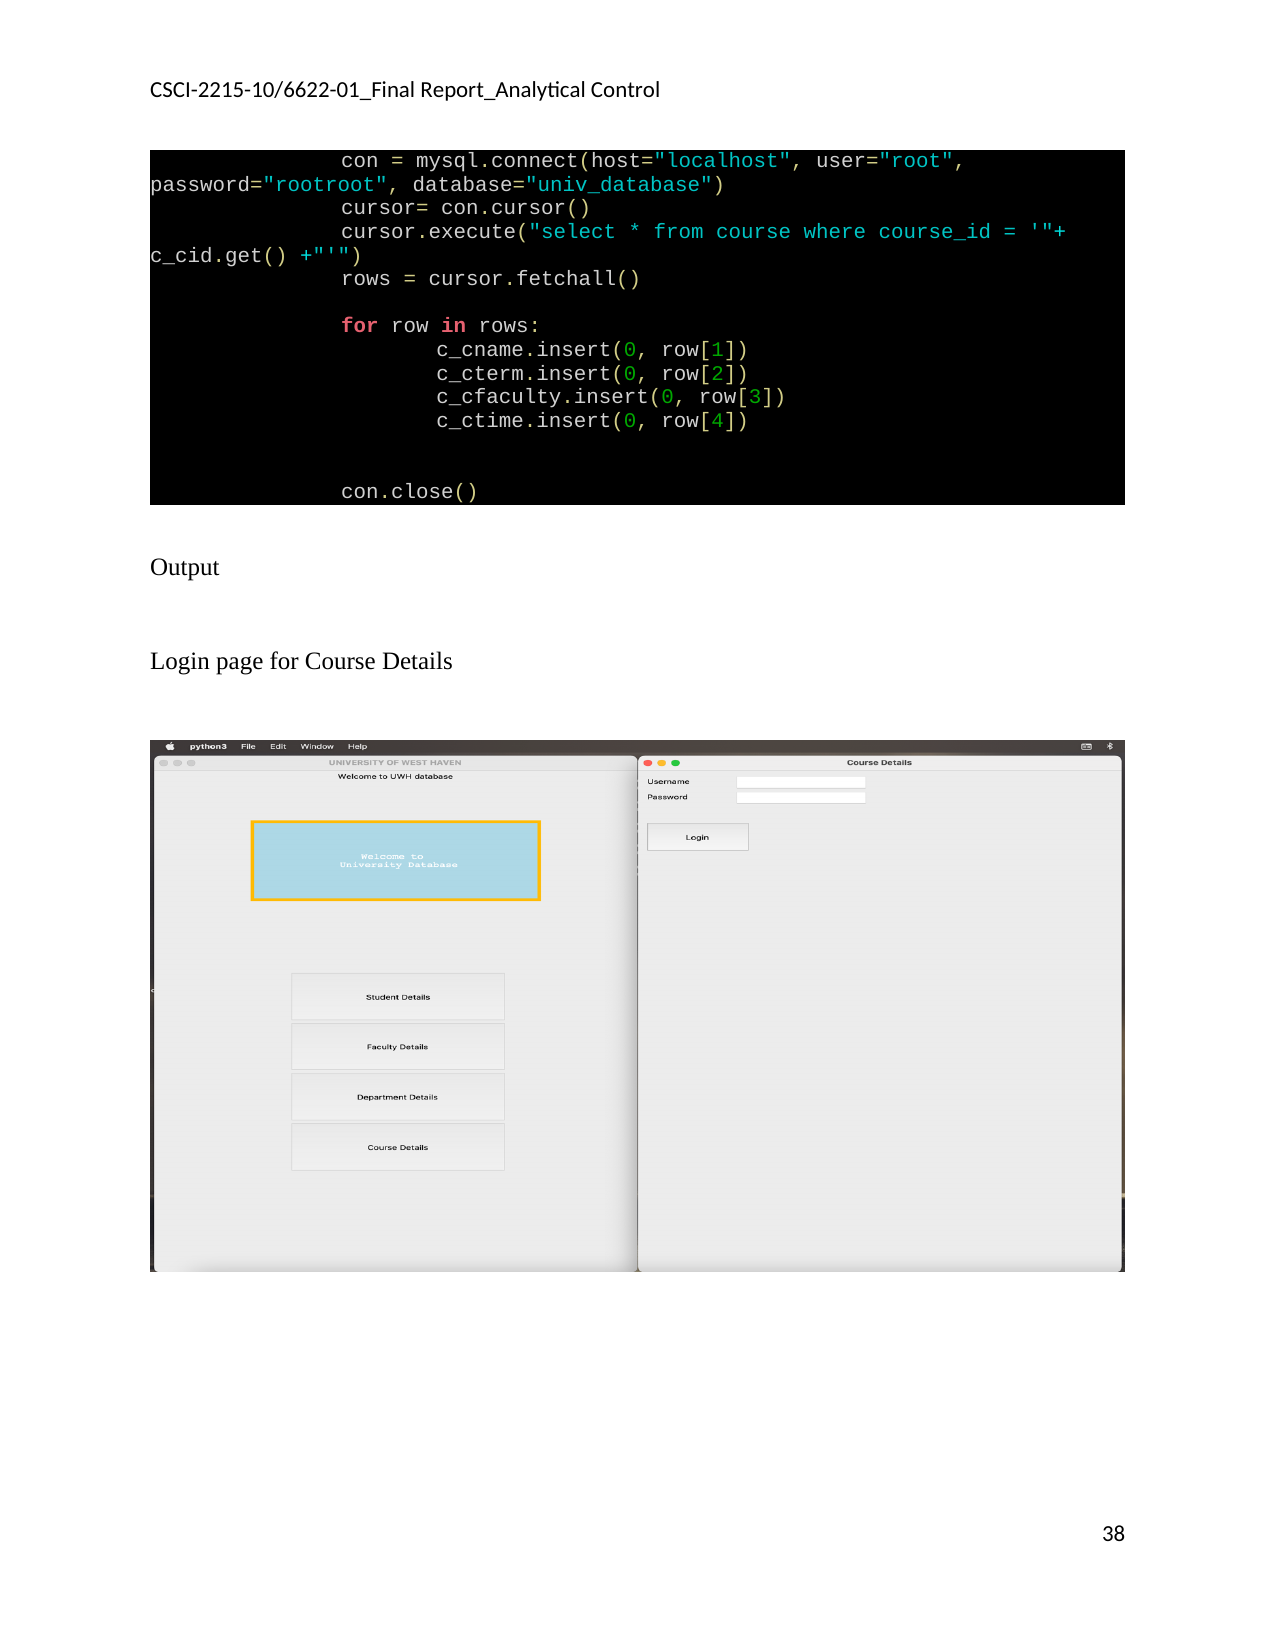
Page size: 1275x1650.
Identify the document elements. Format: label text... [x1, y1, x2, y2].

text c_cterm.insert(0, row[2]) [150, 363, 1125, 386]
text cursor= con.cursor() [150, 197, 1125, 221]
text cursor.execute("select * from course where course_id = '"+ c_cid.get() +"'") [150, 221, 1125, 268]
text for row in rows: [150, 316, 1125, 339]
picture [150, 740, 1125, 1272]
text c_ctime.insert(0, row[4]) [150, 410, 1125, 434]
text rows = cursor.fetchall() [150, 268, 1125, 292]
text Output [150, 552, 1125, 580]
text c_cfaculty.insert(0, row[3]) [150, 386, 1125, 410]
text con = mysql.connect(host="localhost", user="root", password="rootroot", database="univ_database") [150, 150, 1125, 197]
text Login page for Course Details [150, 646, 1125, 675]
text c_cname.insert(0, row[1]) [150, 339, 1125, 363]
text con.close() [150, 481, 1125, 505]
